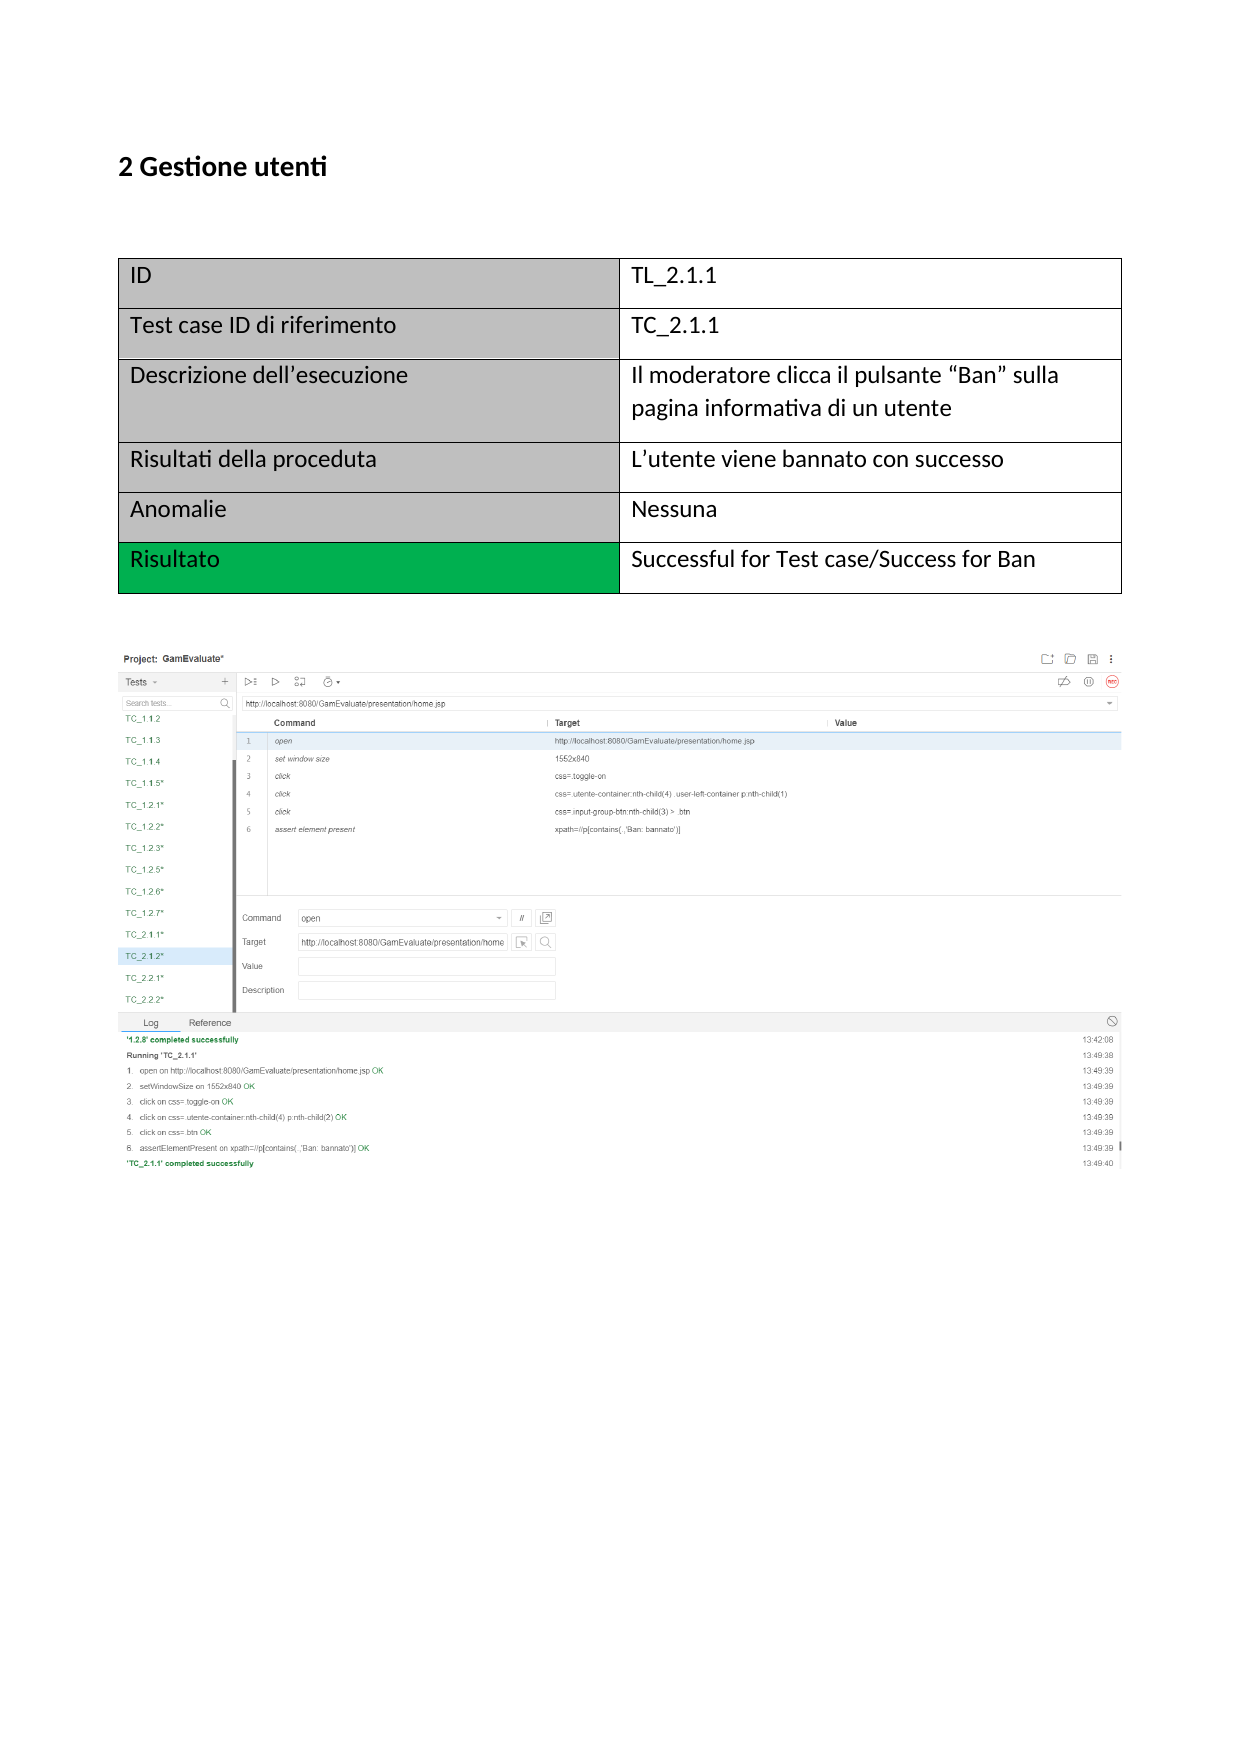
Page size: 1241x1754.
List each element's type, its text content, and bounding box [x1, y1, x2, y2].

table_cell L’utente viene bannato con successo [620, 443, 1121, 492]
table_cell Il moderatore clicca il pulsante “Ban” sulla pagina informativa di un utente [620, 360, 1121, 442]
text 2 Gestione utenti [118, 148, 1122, 183]
table_header ID [119, 259, 619, 308]
table_cell Risultati della proceduta [119, 443, 619, 492]
table_cell Test case ID di riferimento [119, 309, 619, 358]
table_cell TC_2.1.1 [620, 309, 1121, 358]
table_cell Risultato [119, 543, 619, 593]
table_cell Successful for Test case/Success for Ban [620, 543, 1121, 593]
table_cell Nessuna [620, 493, 1121, 542]
picture [118, 648, 1122, 1169]
table_header TL_2.1.1 [620, 259, 1121, 308]
table_cell Descrizione dell’esecuzione [119, 360, 619, 442]
table_cell Anomalie [119, 493, 619, 542]
